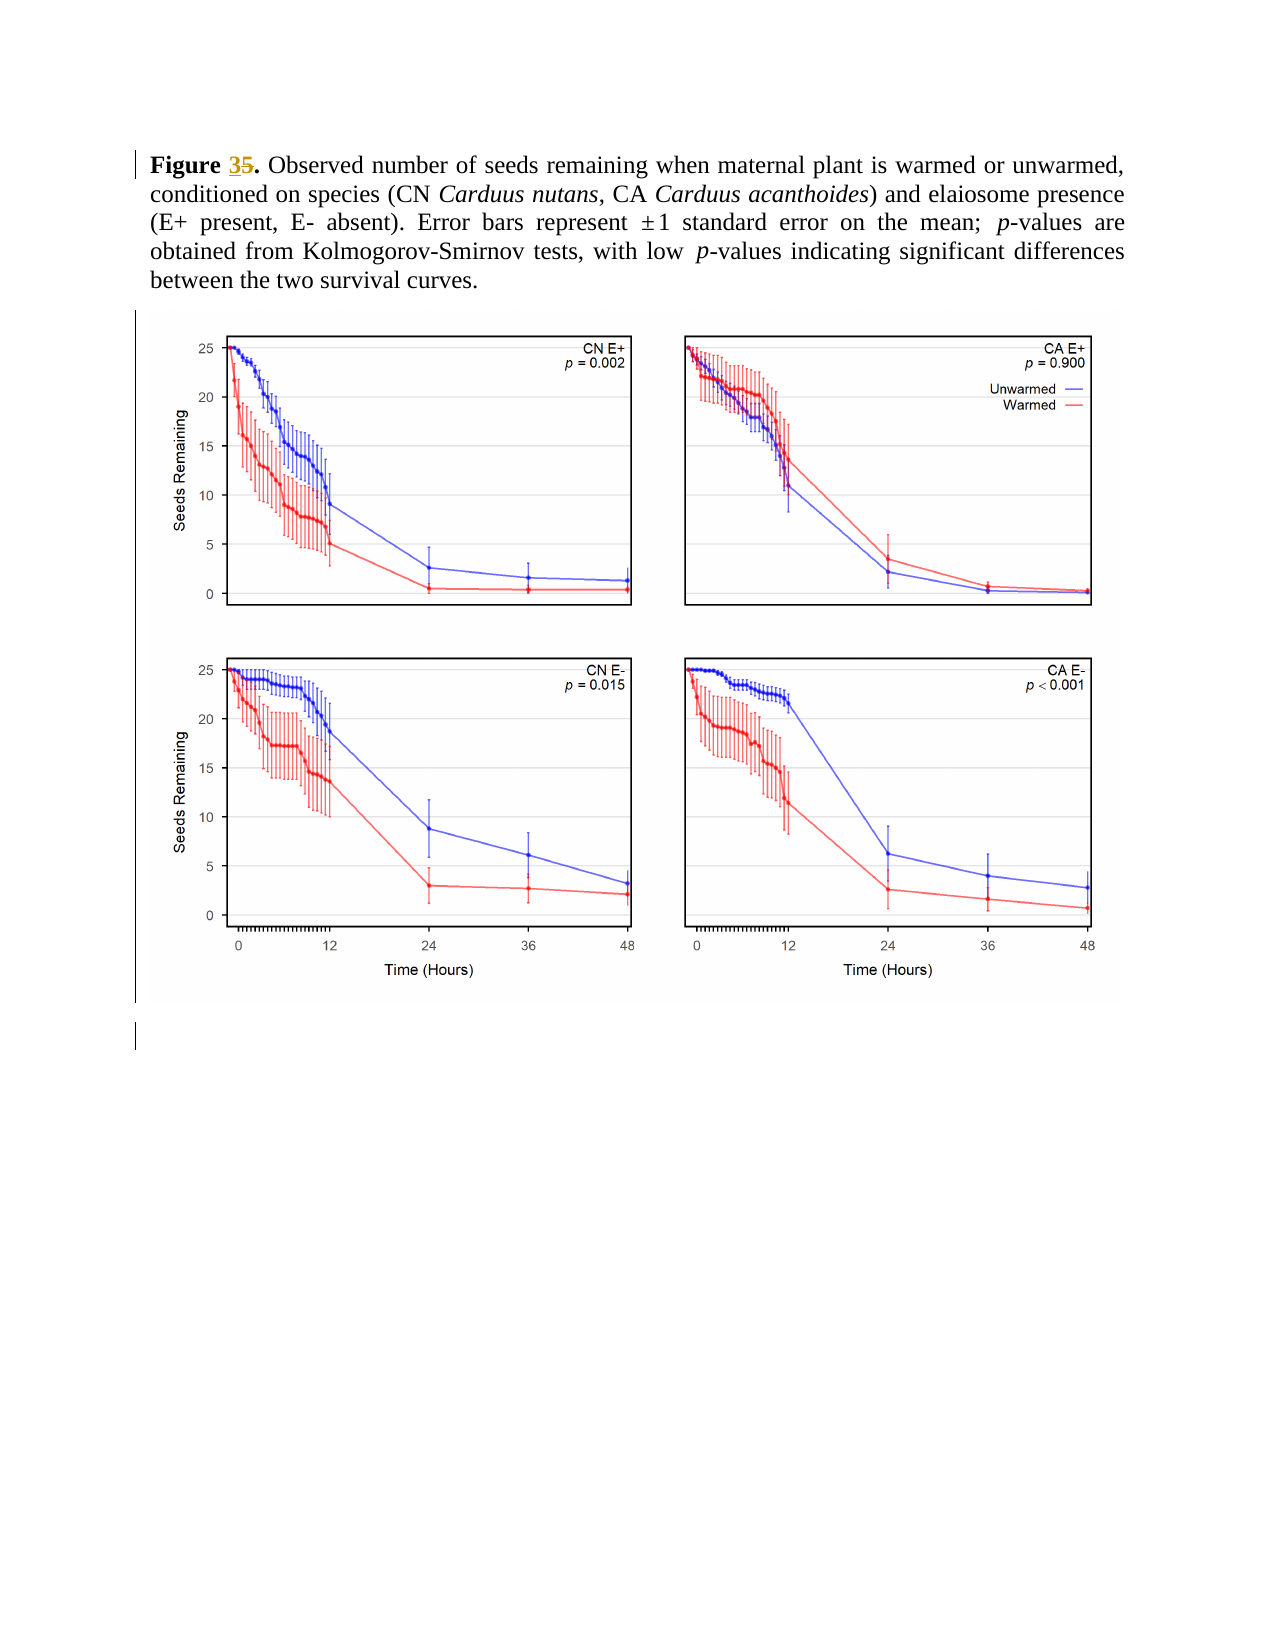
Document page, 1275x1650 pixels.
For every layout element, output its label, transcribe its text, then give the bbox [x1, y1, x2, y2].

picture [150, 310, 1120, 1004]
text Figure . Observed number of seeds remaining when maternal plant is warmed or unwarmed, conditioned on species (CN Carduus nutans, CA Carduus acanthoides) and elaiosome presence (E+ present, E- absent). Error bars represent standard error on the mean; -values are obtained from Kolmogorov-Smirnov tests, with low -values indicating significant differences between the two survival curves. [150, 150, 1125, 294]
